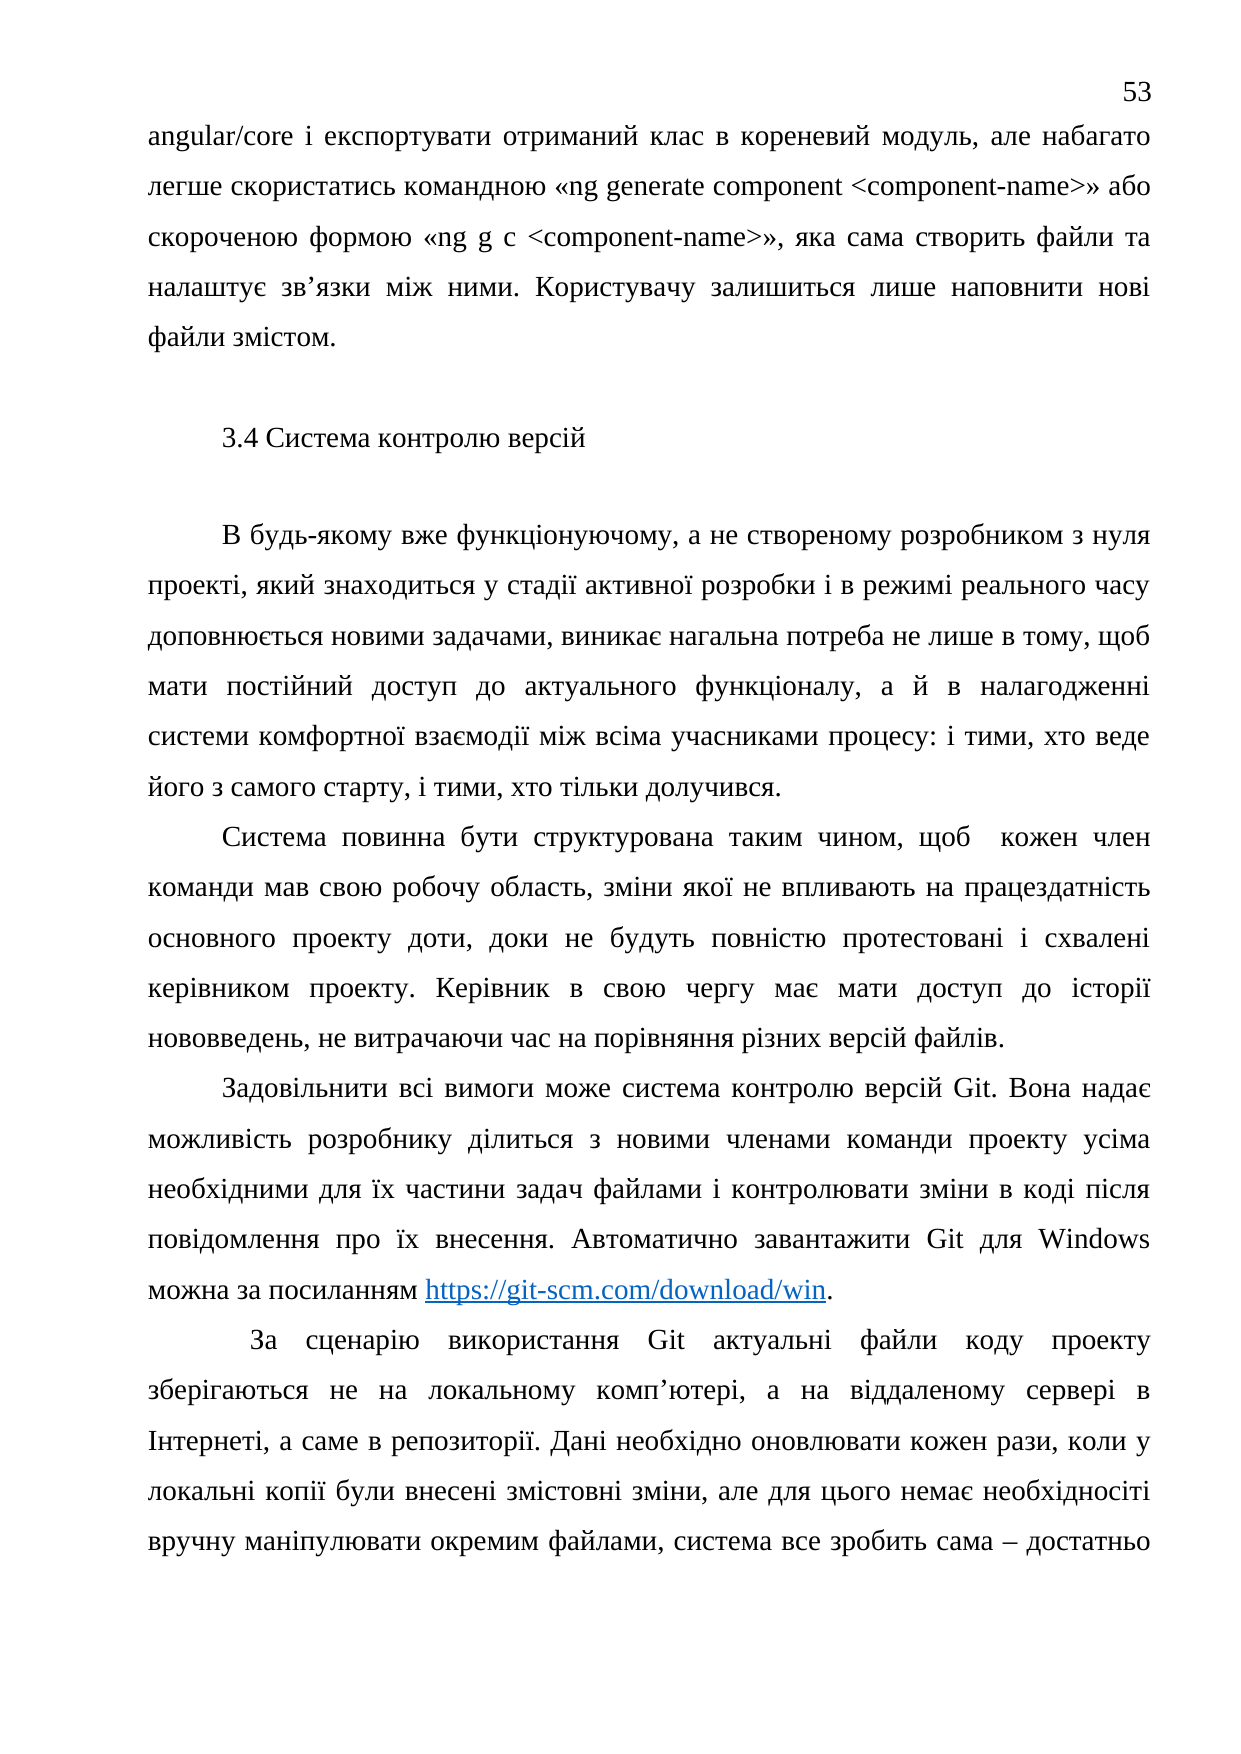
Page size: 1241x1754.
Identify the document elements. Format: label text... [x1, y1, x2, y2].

subtitle 3.4 Система контролю версій [148, 420, 1152, 453]
text Задовільнити всі вимоги може система контролю версій Git. Вона надає можливість розробнику ділиться з новими членами команди проекту усіма необхідними для їх частини задач файлами і контролювати зміни в коді після повідомлення про їх внесення. Автоматично завантажити Git для Windows можна за посиланням https://git-scm.com/download/win. [148, 1071, 1152, 1305]
text Система повинна бути структурована таким чином, щоб кожен член команди мав свою робочу область, зміни якої не впливають на працездатність основного проекту доти, доки не будуть повністю протестовані і схвалені керівником проекту. Керівник в свою чергу має мати доступ до історії нововведень, не витрачаючи час на порівняння різних версій файлів. [148, 819, 1152, 1054]
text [148, 1322, 1152, 1557]
text В будь-якому вже функціонуючому, а не створеному розробником з нуля проекті, який знаходиться у стадії активної розробки і в режимі реального часу доповнюється новими задачами, виникає нагальна потреба не лише в тому, щоб мати постійний доступ до актуального функціоналу, а й в налагодженні системи комфортної взаємодії між всіма учасниками процесу: і тими, хто веде його з самого старту, і тими, хто тільки долучився. [148, 517, 1152, 802]
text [148, 118, 1152, 353]
